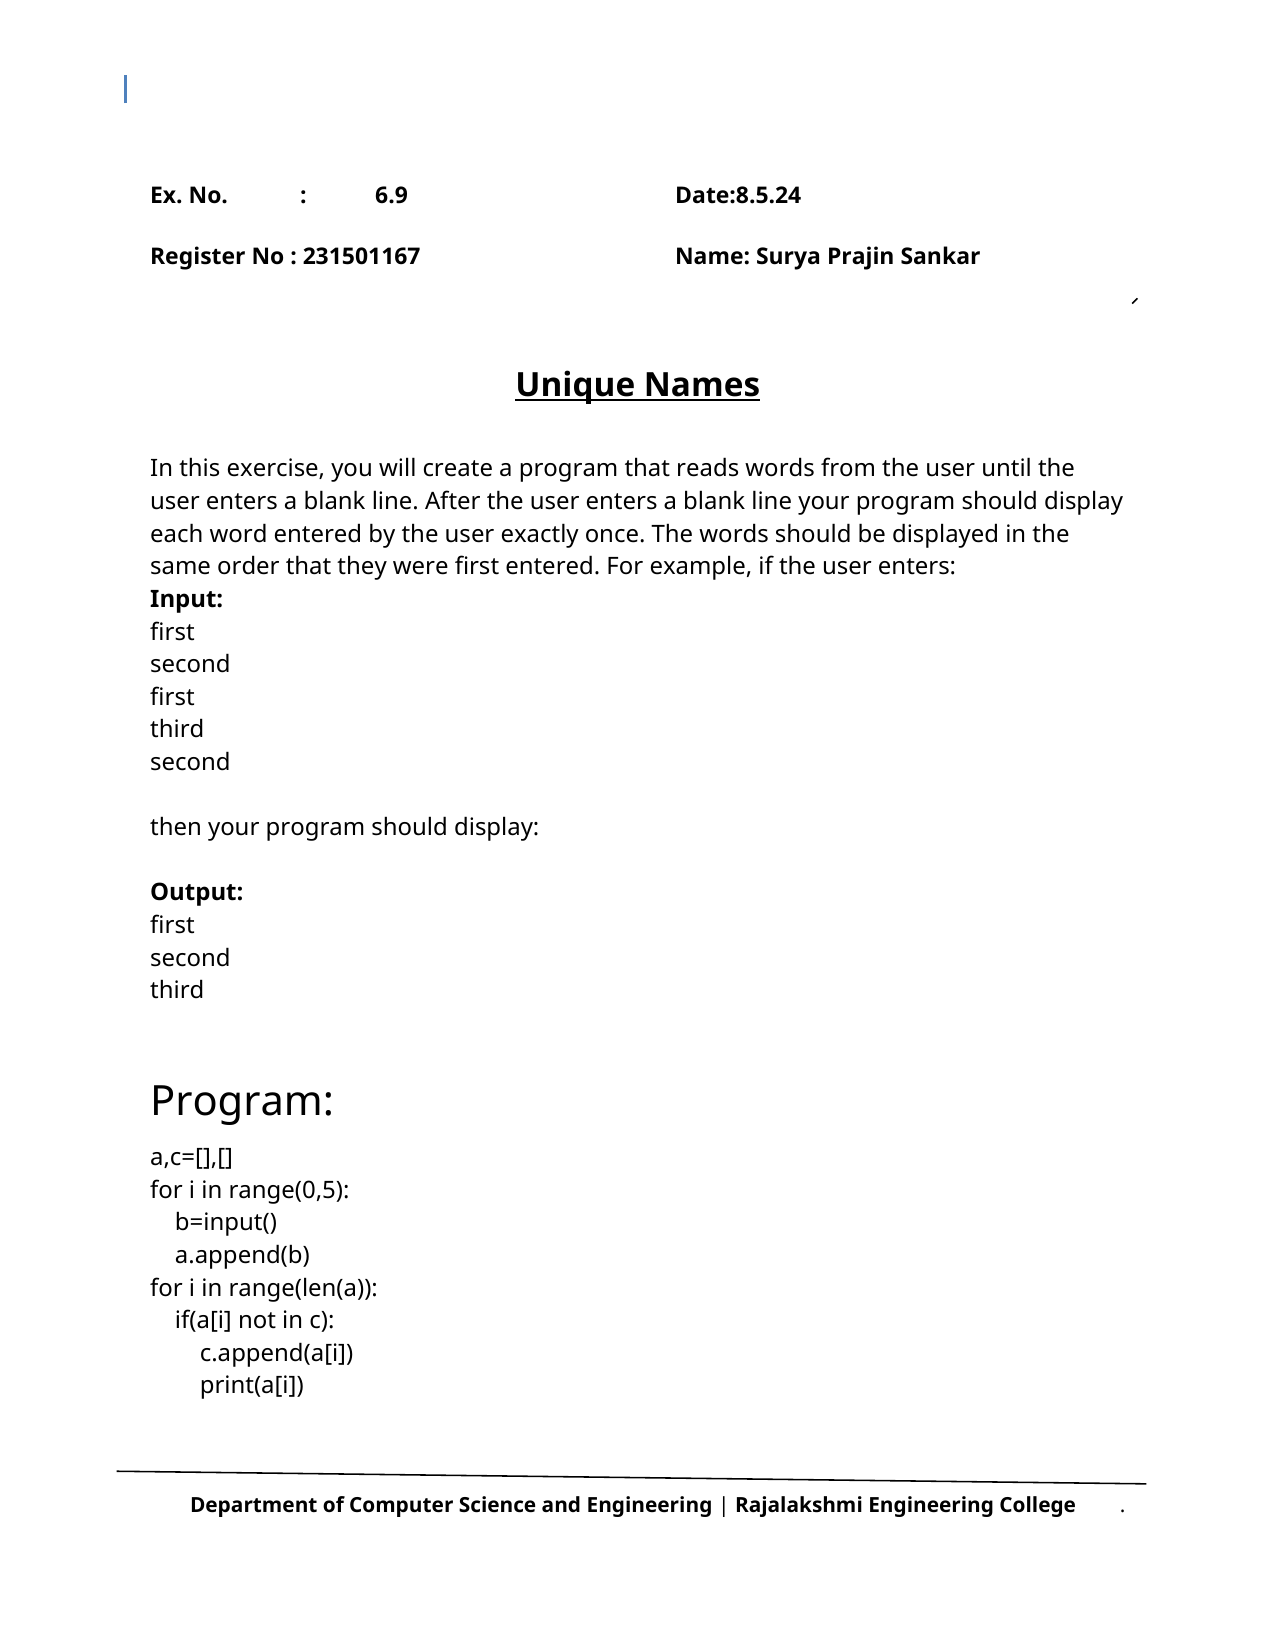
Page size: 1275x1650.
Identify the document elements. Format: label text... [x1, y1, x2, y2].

text first [150, 908, 1125, 940]
text for i in range(len(a)): [150, 1270, 1125, 1303]
text Program: [150, 1071, 1125, 1127]
text a.append(b) [150, 1238, 1125, 1270]
text Unique Names [150, 360, 1125, 406]
text b=input() [150, 1205, 1125, 1238]
text Register No : 231501167 Name: Surya Prajin Sankar [150, 239, 1125, 271]
text first [150, 614, 1125, 647]
text then your program should display: [150, 810, 1125, 842]
text Ex. No. : 6.9 Date:8.5.24 [150, 179, 1125, 210]
text for i in range(0,5): [150, 1173, 1125, 1205]
text print(a[i]) [150, 1368, 1125, 1401]
text Input: [150, 582, 1125, 614]
text second [150, 745, 1125, 777]
text third [150, 973, 1125, 1006]
text first [150, 679, 1125, 712]
text second [150, 647, 1125, 679]
text Output: [150, 875, 1125, 908]
text a,c=[],[] [150, 1140, 1125, 1173]
text third [150, 712, 1125, 745]
text if(a[i] not in c): [150, 1303, 1125, 1336]
text In this exercise, you will create a program that reads words from the user until the user enters a blank line. After the user enters a blank line your program should display each word entered by the user exactly once. The words should be displayed in the same order that they were first entered. For example, if the user enters: [150, 451, 1125, 582]
text second [150, 940, 1125, 973]
text c.append(a[i]) [150, 1336, 1125, 1368]
